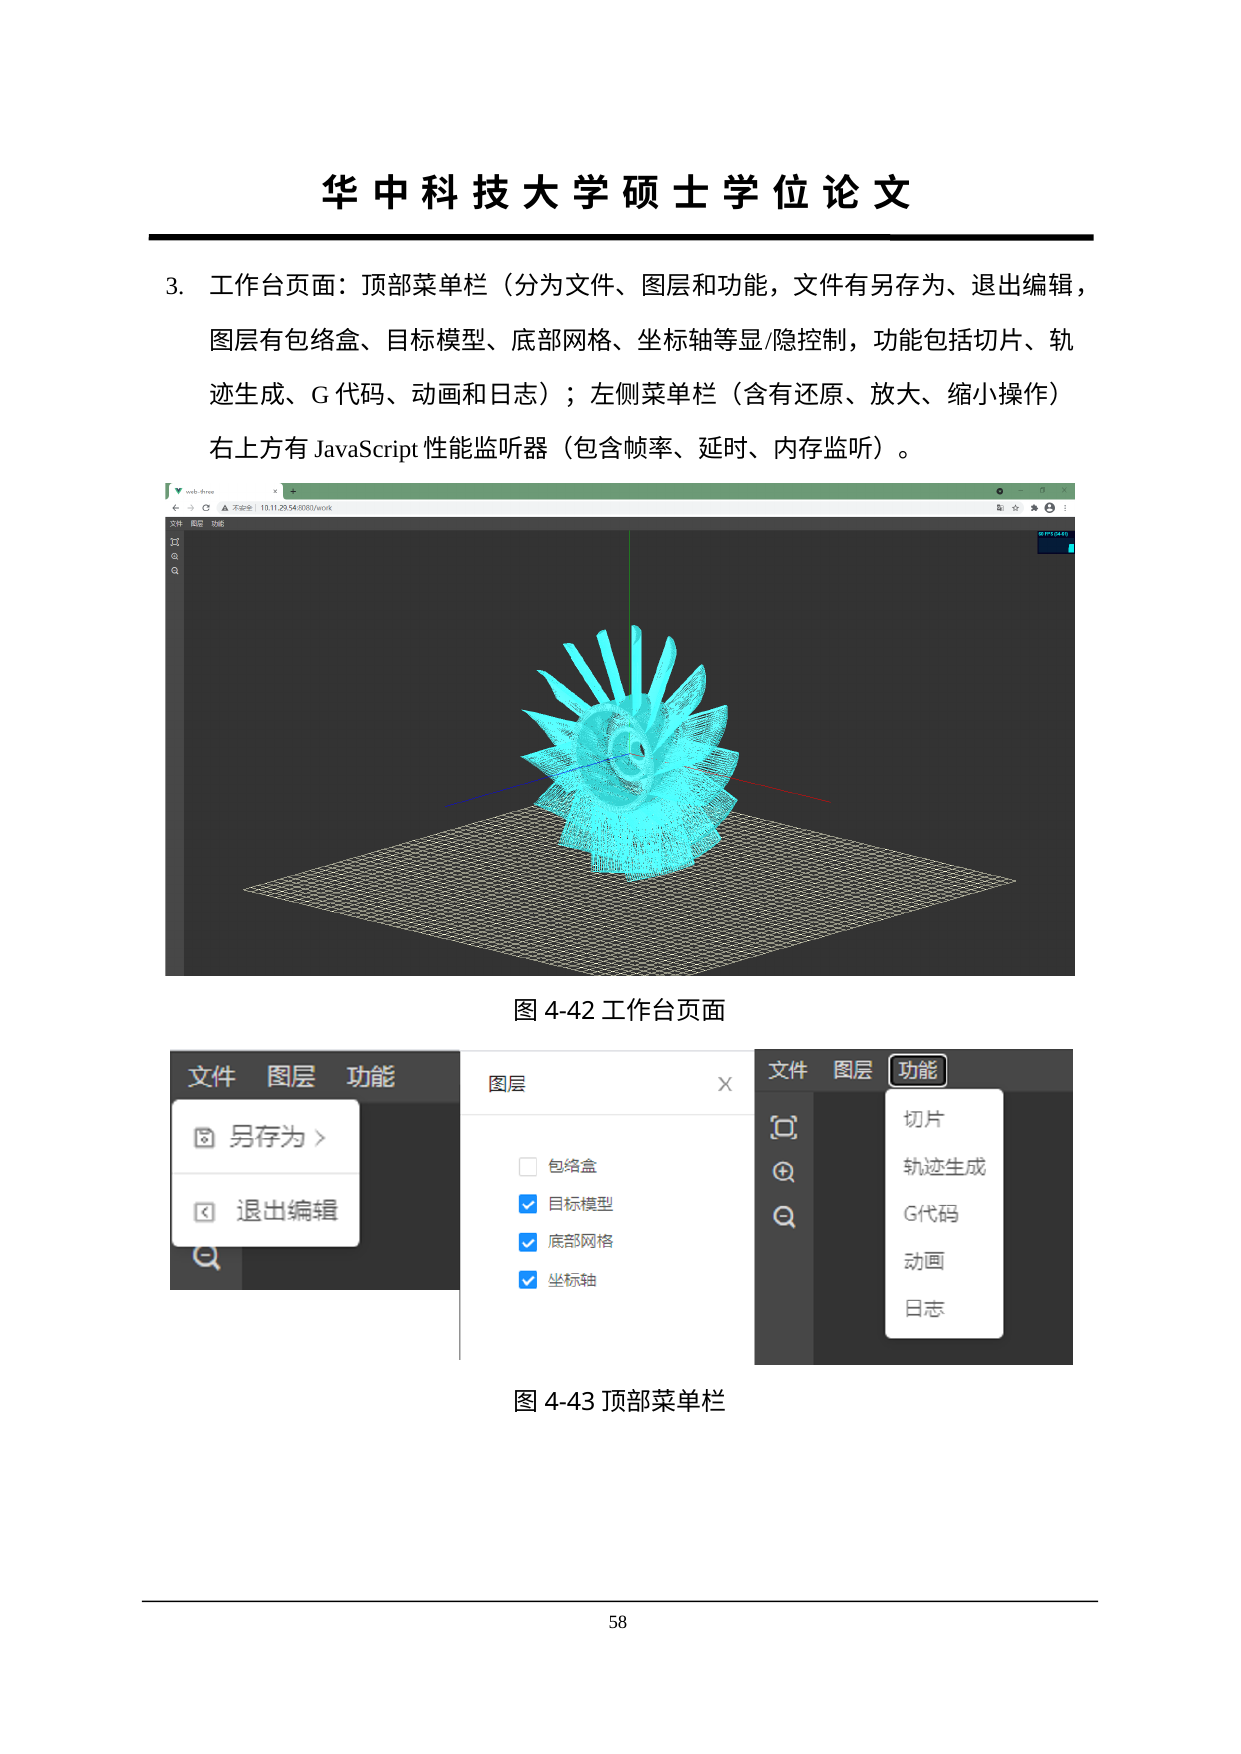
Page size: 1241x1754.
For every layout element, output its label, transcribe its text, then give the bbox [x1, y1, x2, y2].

list 工作台页面：顶部菜单栏（分为文件、图层和功能，文件有另存为、退出编辑，图层有包络盒、目标模型、底部网格、坐标轴等显/隐控制，功能包括切片、轨迹生成、G代码、动画和日志）；左侧菜单栏（含有还原、放大、缩小操作）；右上方有JavaScript性能监听器（包含帧率、延时、内存监听）。 [165, 266, 1075, 465]
picture [165, 1044, 1075, 1368]
picture [165, 483, 1075, 976]
